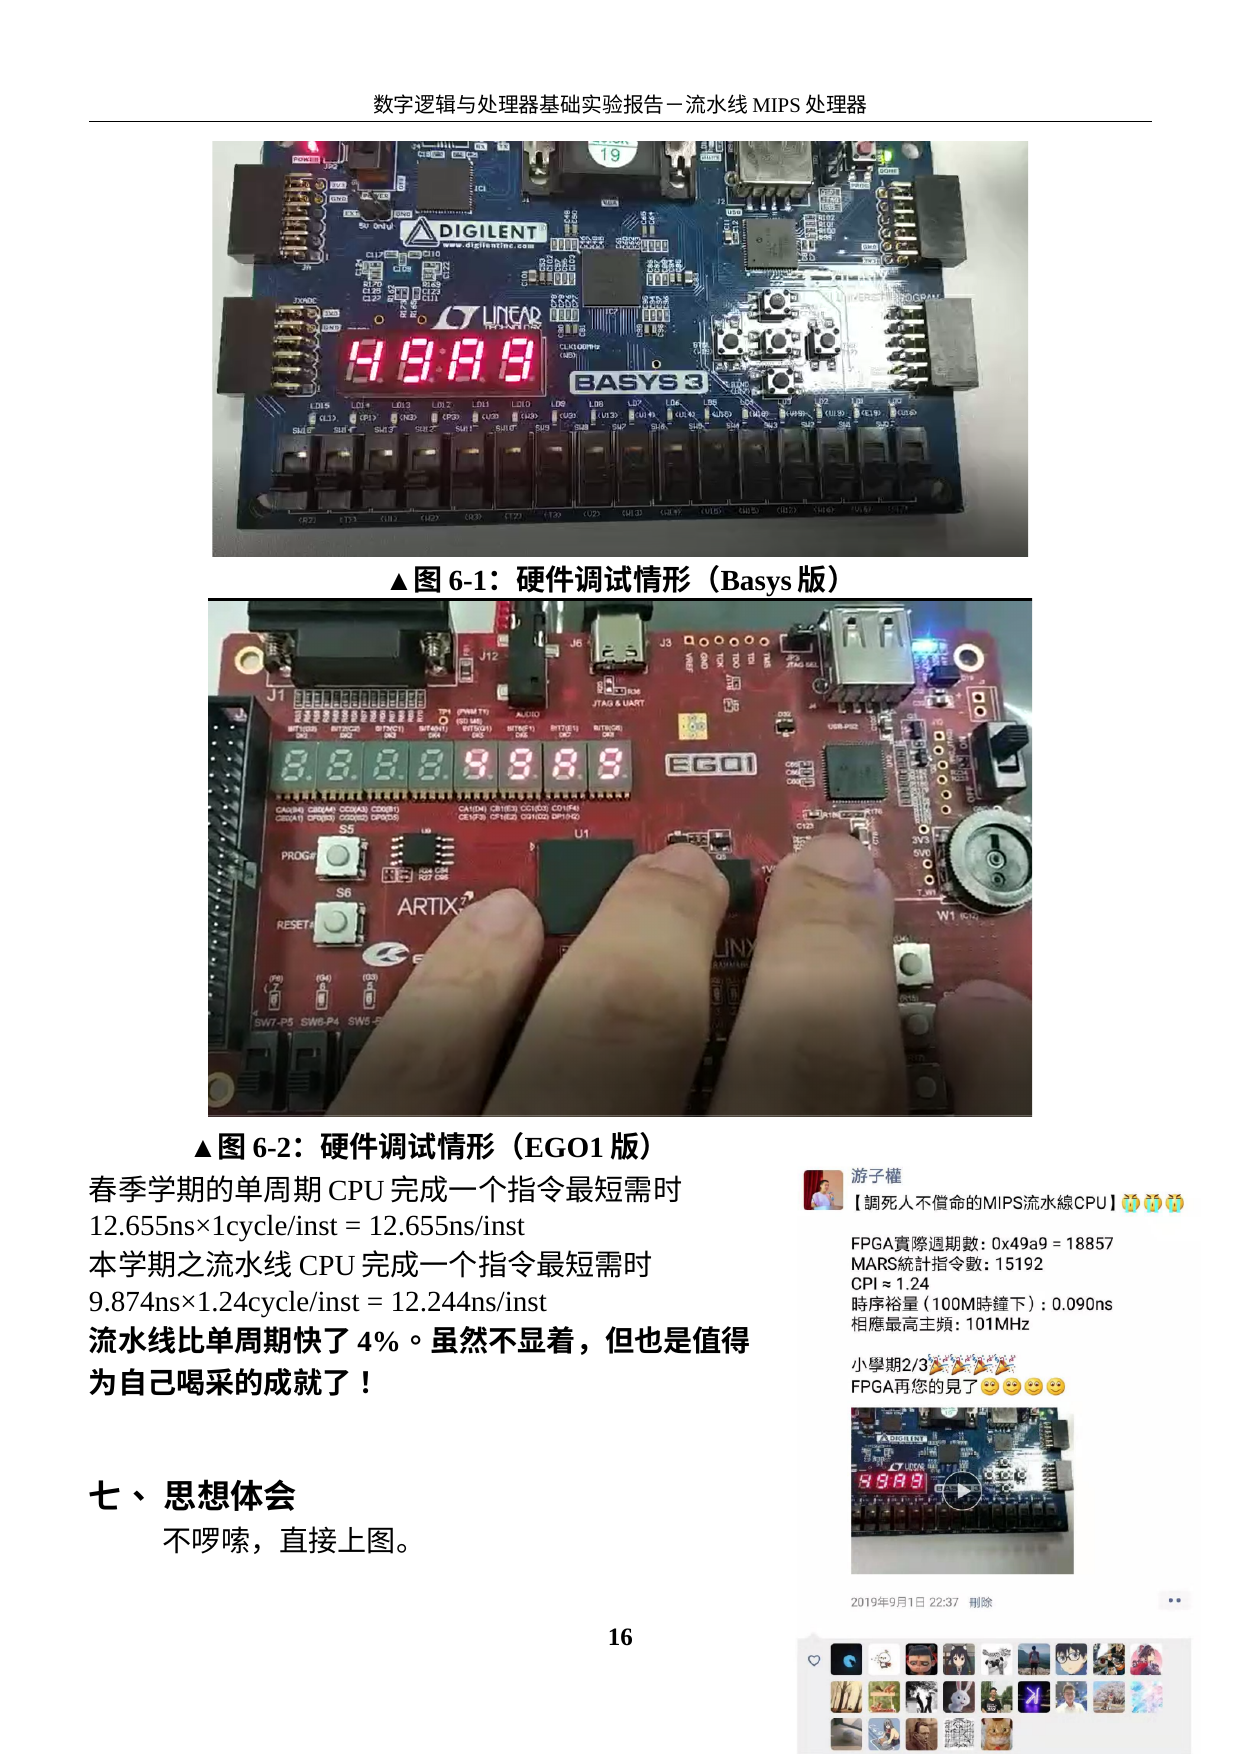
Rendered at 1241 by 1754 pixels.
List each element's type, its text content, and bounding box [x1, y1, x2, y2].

text 春季学期的单周期CPU完成一个指令最短需时12.655ns×1cycle/inst = 12.655ns/inst [89, 1166, 786, 1242]
picture [208, 598, 1033, 1117]
text ▲图6-2：硬件调试情形（EGO1版） [89, 1124, 1152, 1166]
text 本学期之流水线CPU完成一个指令最短需时9.874ns×1.24cycle/inst = 12.244ns/inst [89, 1242, 786, 1318]
text 不啰嗦，直接上图。 [162, 1518, 786, 1560]
list 思想体会 [89, 1469, 786, 1518]
picture [786, 1155, 1202, 1754]
text 流水线比单周期快了4%。虽然不显着，但也是值得为自己喝采的成就了！ [89, 1318, 786, 1402]
picture [212, 141, 1029, 557]
